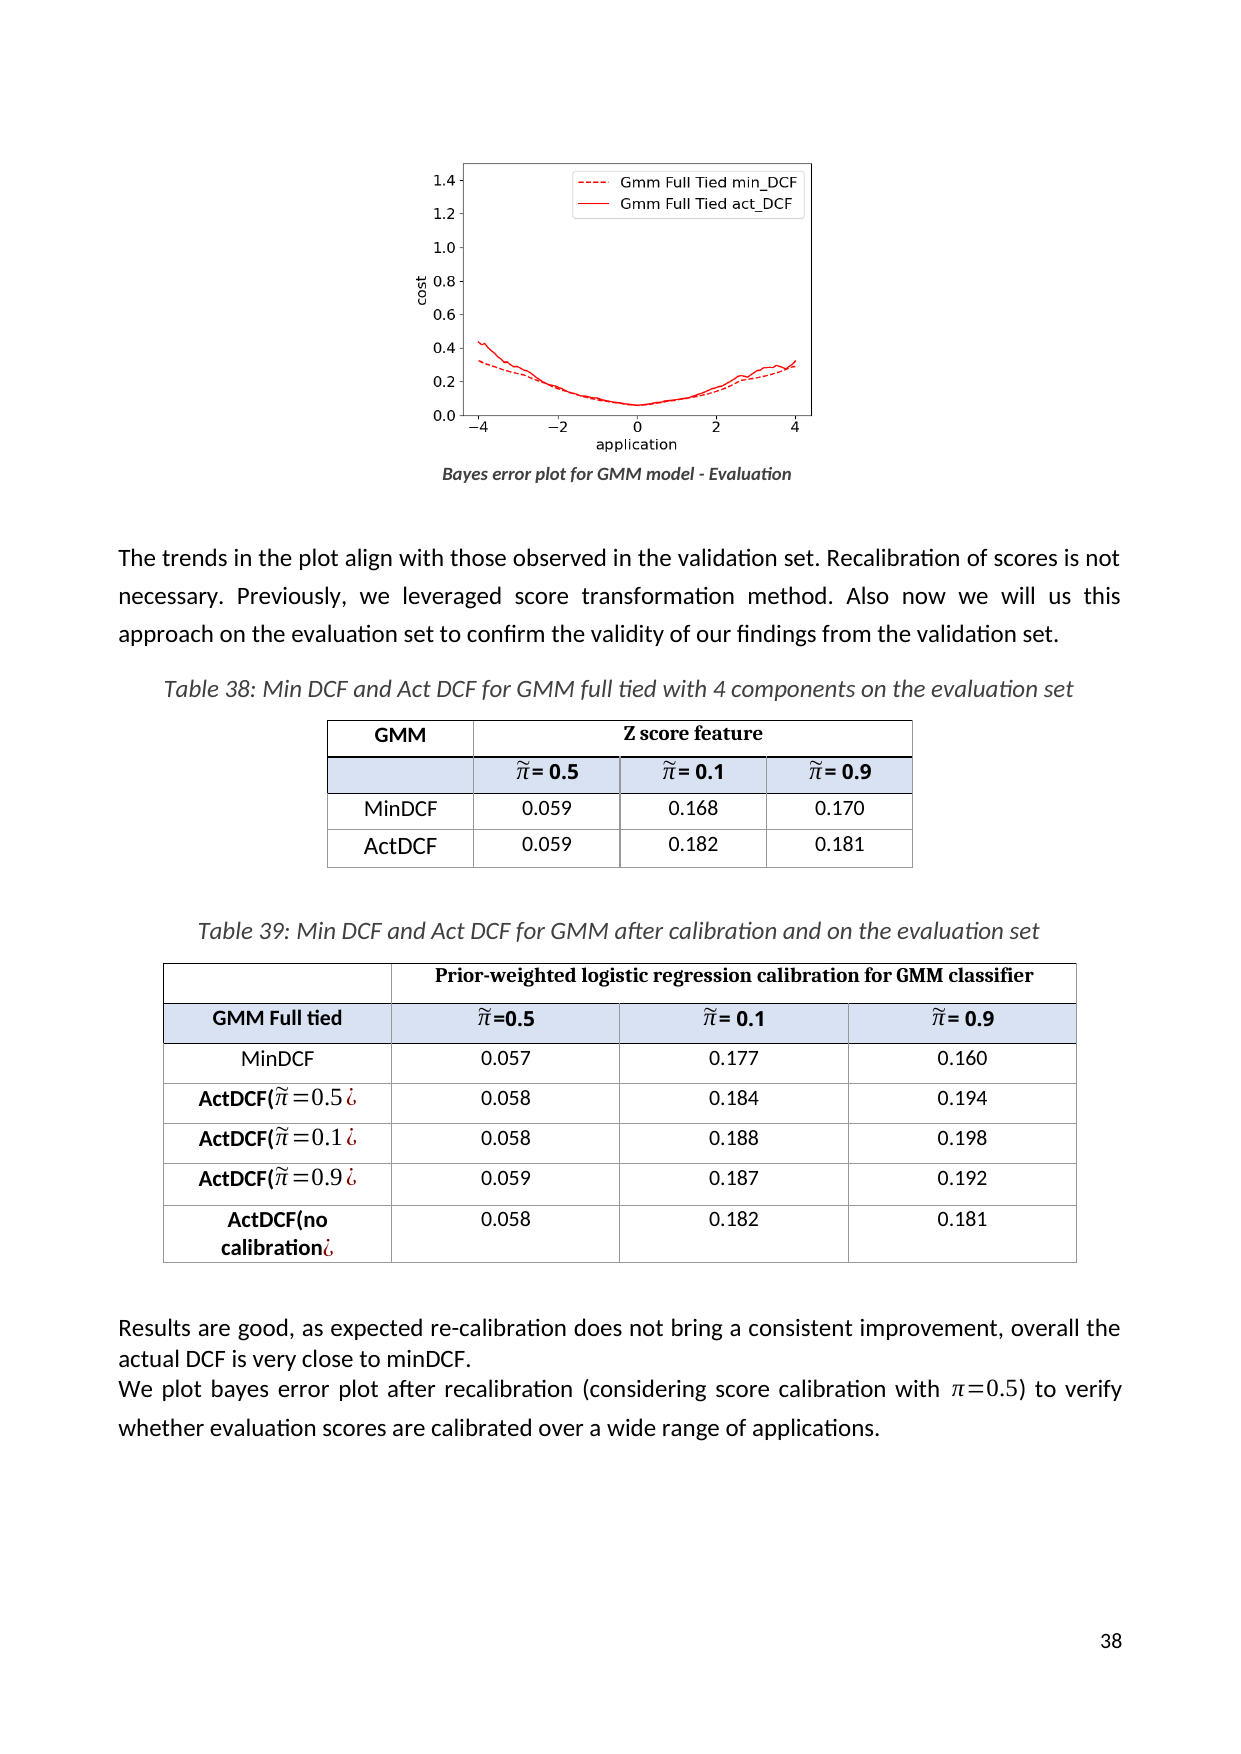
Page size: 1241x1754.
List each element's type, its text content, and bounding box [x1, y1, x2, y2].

table_cell ActDCF [328, 830, 473, 867]
table_cell = 0.1 [620, 1004, 848, 1043]
table_cell ActDCF(no calibration [164, 1206, 391, 1262]
table_cell 0.194 [849, 1084, 1076, 1123]
table_cell = 0.1 [621, 758, 766, 793]
table_cell 0.181 [849, 1206, 1076, 1262]
table_cell = 0.9 [849, 1004, 1076, 1043]
table_cell 0.170 [767, 794, 912, 829]
table_cell =0.5 [392, 1004, 619, 1043]
text Table 39: Min DCF and Act DCF for GMM after calibration and on the evaluation set [118, 915, 1122, 946]
table_cell 0.058 [392, 1206, 619, 1262]
table_header GMM [328, 721, 473, 756]
table_cell 0.177 [620, 1044, 848, 1083]
table_cell 0.059 [474, 794, 619, 829]
table_cell 0.168 [621, 794, 766, 829]
table_cell 0.187 [620, 1164, 848, 1204]
table_cell 0.057 [392, 1044, 619, 1083]
table_header Prior-weighted logistic regression calibration for GMM classifier [392, 964, 1076, 1003]
table_cell 0.160 [849, 1044, 1076, 1083]
table_cell 0.198 [849, 1124, 1076, 1163]
table_cell 0.059 [392, 1164, 619, 1204]
table_cell ActDCF( [164, 1124, 391, 1163]
text We plot bayes error plot after recalibration (considering score calibration with ) to verify whether evaluation scores are calibrated over a wide range of applications. [118, 1374, 1122, 1442]
table_cell 0.058 [392, 1124, 619, 1163]
table_cell GMM Full tied [164, 1004, 391, 1043]
table_cell [328, 758, 473, 793]
table_cell MinDCF [164, 1044, 391, 1083]
table_header [164, 964, 391, 1003]
table_cell 0.181 [767, 830, 912, 867]
table_cell = 0.9 [767, 758, 912, 793]
table_cell 0.182 [620, 1206, 848, 1262]
table_header Z score feature [474, 721, 912, 756]
table_cell 0.188 [620, 1124, 848, 1163]
table_cell 0.058 [392, 1084, 619, 1123]
table_cell MinDCF [328, 794, 473, 829]
picture [413, 147, 827, 456]
text Results are good, as expected re-calibration does not bring a consistent improvement, overall the actual DCF is very close to minDCF. [118, 1313, 1122, 1374]
table_cell 0.184 [620, 1084, 848, 1123]
table_cell = 0.5 [474, 758, 619, 793]
text Table 38: Min DCF and Act DCF for GMM full tied with 4 components on the evaluation set [118, 673, 1122, 703]
text The trends in the plot align with those observed in the validation set. Recalibration of scores is not necessary. Previously, we leveraged score transformation method. Also now we will us this approach on the evaluation set to confirm the validity of our findings from the validation set. [118, 478, 1122, 649]
table_cell 0.192 [849, 1164, 1076, 1204]
table_cell 0.182 [621, 830, 766, 867]
table_cell ActDCF( [164, 1164, 391, 1204]
table_cell 0.059 [474, 830, 619, 867]
table_cell ActDCF( [164, 1084, 391, 1123]
